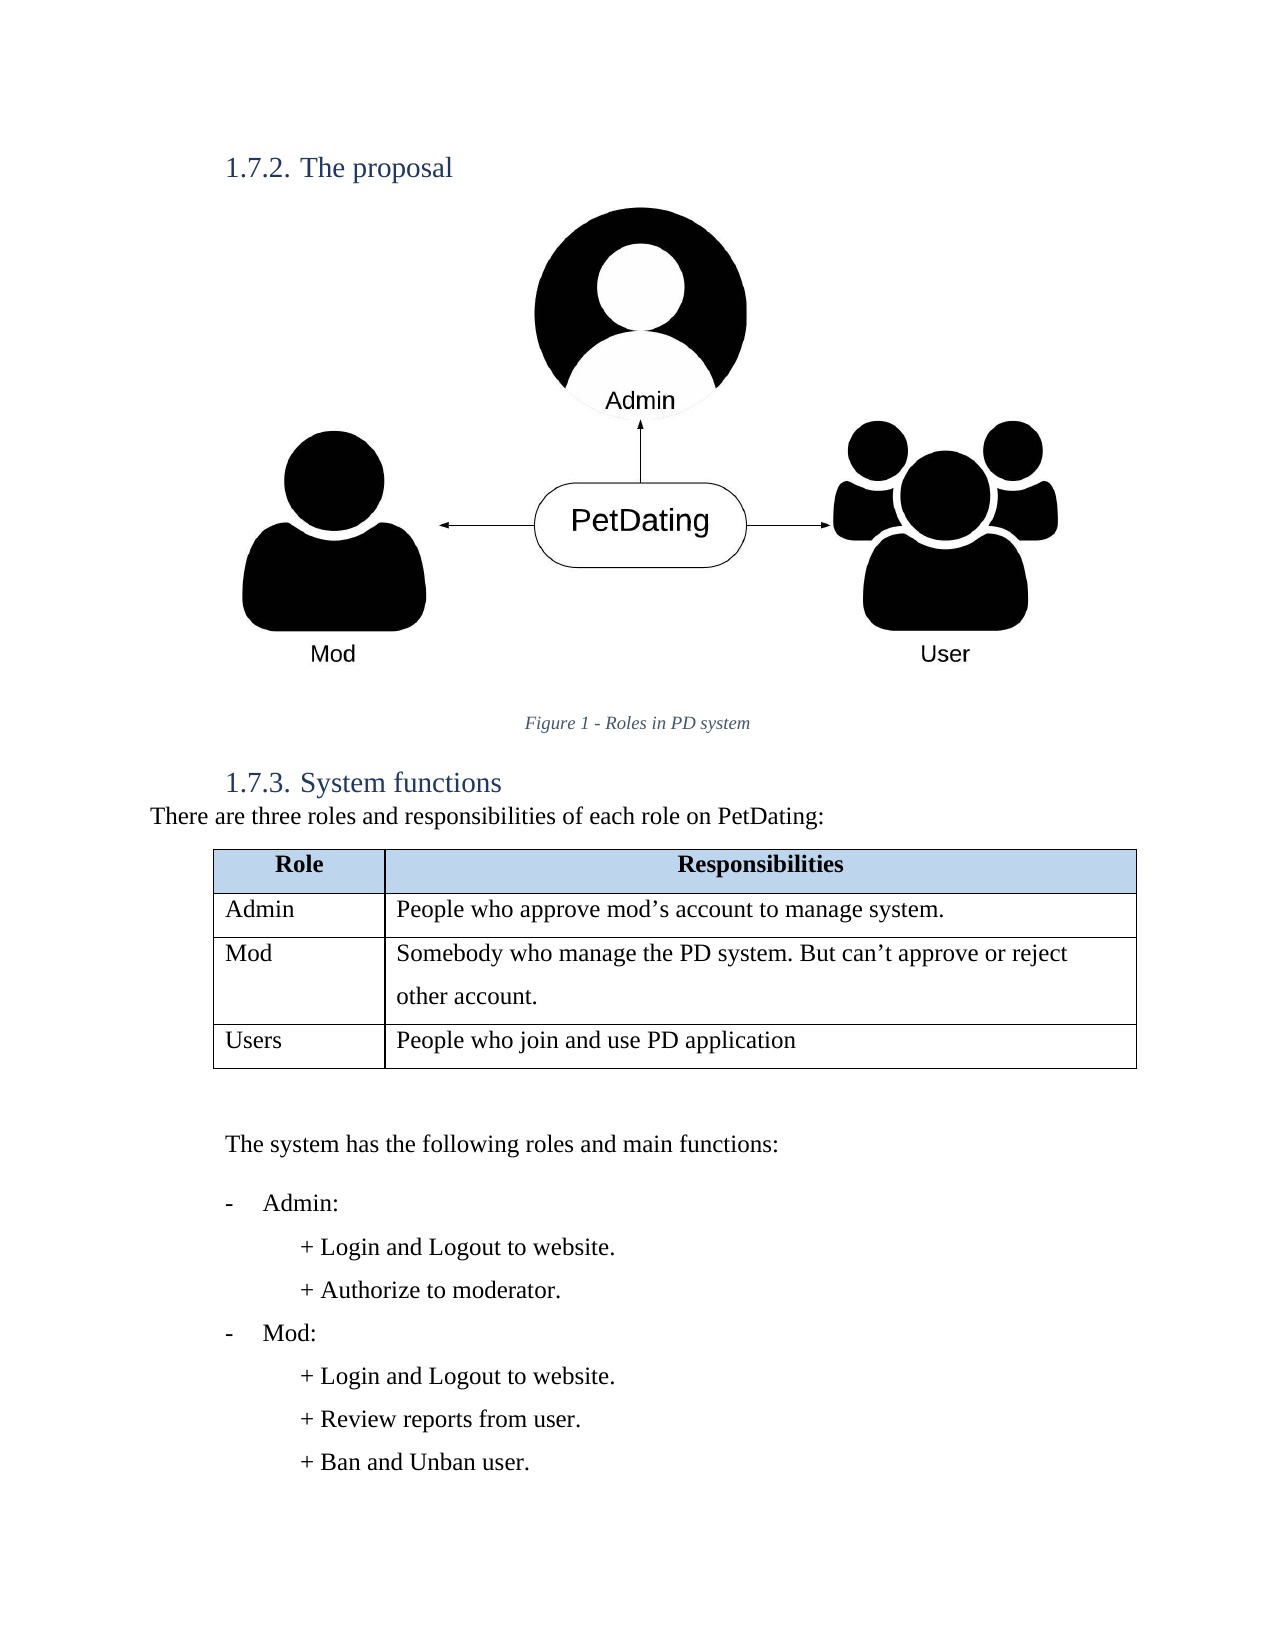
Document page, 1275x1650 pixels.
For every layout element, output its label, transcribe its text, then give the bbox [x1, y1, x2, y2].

table_cell Admin [214, 894, 384, 937]
text + Login and Logout to website. [300, 1232, 1125, 1260]
subtitle The proposal [225, 150, 1125, 183]
table_cell People who approve mod’s account to manage system. [386, 894, 1136, 937]
table_cell Users [214, 1025, 384, 1068]
text + Ban and Unban user. [300, 1447, 1125, 1476]
list Admin: [225, 1188, 1125, 1217]
table_header Responsibilities [386, 850, 1136, 893]
subtitle System functions [225, 765, 1125, 798]
text + Login and Logout to website. [300, 1361, 1125, 1390]
table_cell Somebody who manage the PD system. But can’t approve or reject other account. [386, 938, 1136, 1024]
list Mod: [225, 1318, 1125, 1347]
text + Authorize to moderator. [300, 1275, 1125, 1303]
picture [195, 186, 1080, 693]
table_header Role [214, 850, 384, 893]
text + Review reports from user. [300, 1404, 1125, 1433]
table_cell People who join and use PD application [386, 1025, 1136, 1068]
table_cell Mod [214, 938, 384, 1024]
text The system has the following roles and main functions: [150, 1129, 1125, 1157]
text There are three roles and responsibilities of each role on PetDating: [150, 801, 1125, 829]
